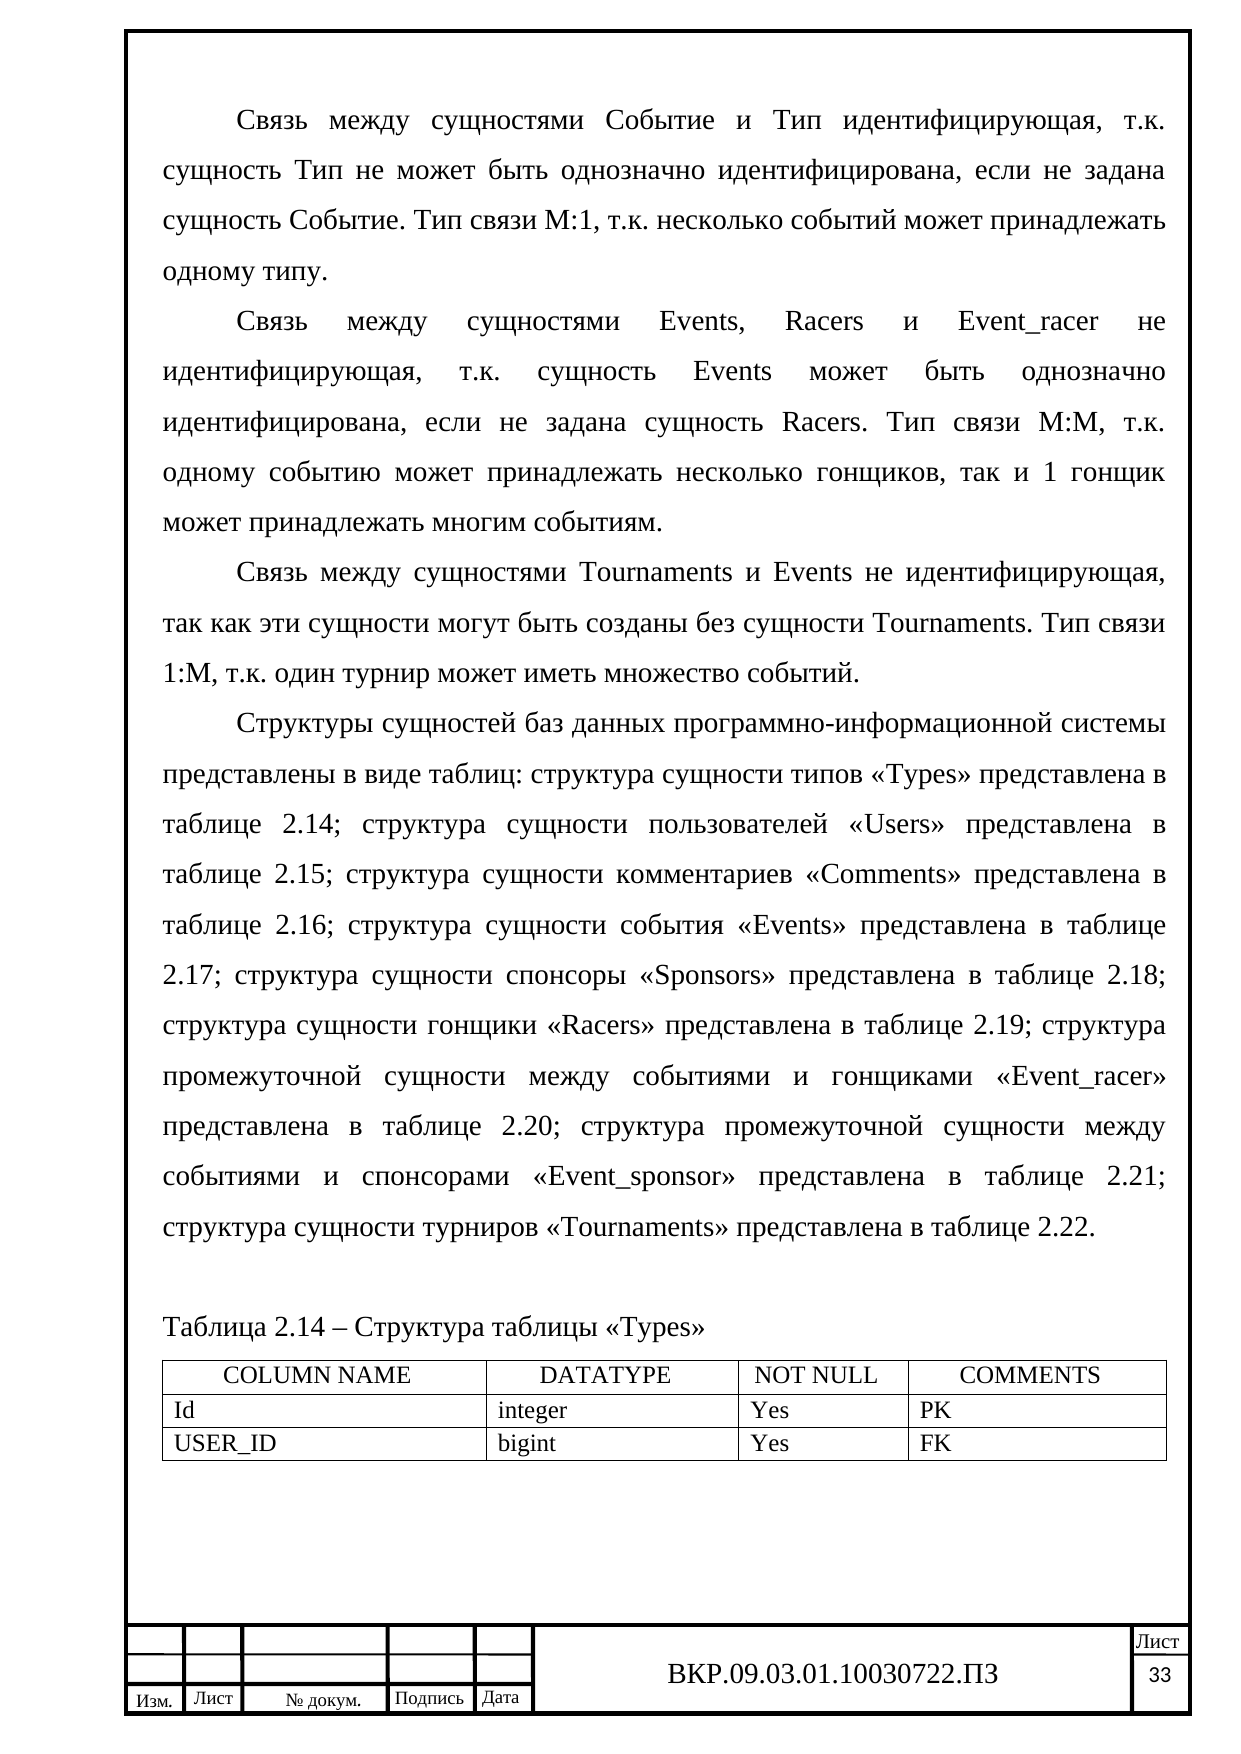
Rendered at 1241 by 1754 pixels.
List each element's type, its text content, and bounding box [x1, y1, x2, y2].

table_cell Yes [739, 1395, 908, 1427]
table_cell USER_ID [163, 1428, 486, 1460]
table_cell bigint [487, 1428, 738, 1460]
table_cell Yes [739, 1428, 908, 1460]
table_cell integer [487, 1395, 738, 1427]
table_cell FK [909, 1428, 1166, 1460]
table_header COMMENTS [909, 1361, 1166, 1394]
table_header NOT NULL [739, 1361, 908, 1394]
table_cell Id [163, 1395, 486, 1427]
text Таблица 2.14 – Структура таблицы «Types» [162, 1309, 1167, 1343]
text Структуры сущностей баз данных программно-информационной системы представлены в виде таблиц: структура сущности типов «Types» представлена в таблице 2.14; структура сущности пользователей «Users» представлена в таблице 2.15; структура сущности комментариев «Comments» представлена в таблице 2.16; структура сущности события «Events» представлена в таблице 2.17; структура сущности спонсоры «Sponsors» представлена в таблице 2.18; структура сущности гонщики «Racers» представлена в таблице 2.19; структура промежуточной сущности между событиями и гонщиками «Event_racer» представлена в таблице 2.20; структура промежуточной сущности между событиями и спонсорами «Event_sponsor» представлена в таблице 2.21; структура сущности турниров «Tournaments» представлена в таблице 2.22. [162, 706, 1167, 1242]
text Связь между сущностями Событие и Тип идентифицирующая, т.к. сущность Тип не может быть однозначно идентифицирована, если не задана сущность Событие. Тип связи М:1, т.к. несколько событий может принадлежать одному типу. [162, 102, 1167, 286]
table_header DATATYPE [487, 1361, 738, 1394]
text Связь между сущностями Events, Racers и Event_racer не идентифицирующая, т.к. сущность Events может быть однозначно идентифицирована, если не задана сущность Racers. Тип связи М:М, т.к. одному событию может принадлежать несколько гонщиков, так и 1 гонщик может принадлежать многим событиям. [162, 303, 1167, 538]
table_cell PK [909, 1395, 1166, 1427]
table_header COLUMN NAME [163, 1361, 486, 1394]
text Связь между сущностями Tournaments и Events не идентифицирующая, так как эти сущности могут быть созданы без сущности Tournaments. Тип связи 1:М, т.к. один турнир может иметь множество событий. [162, 554, 1167, 689]
